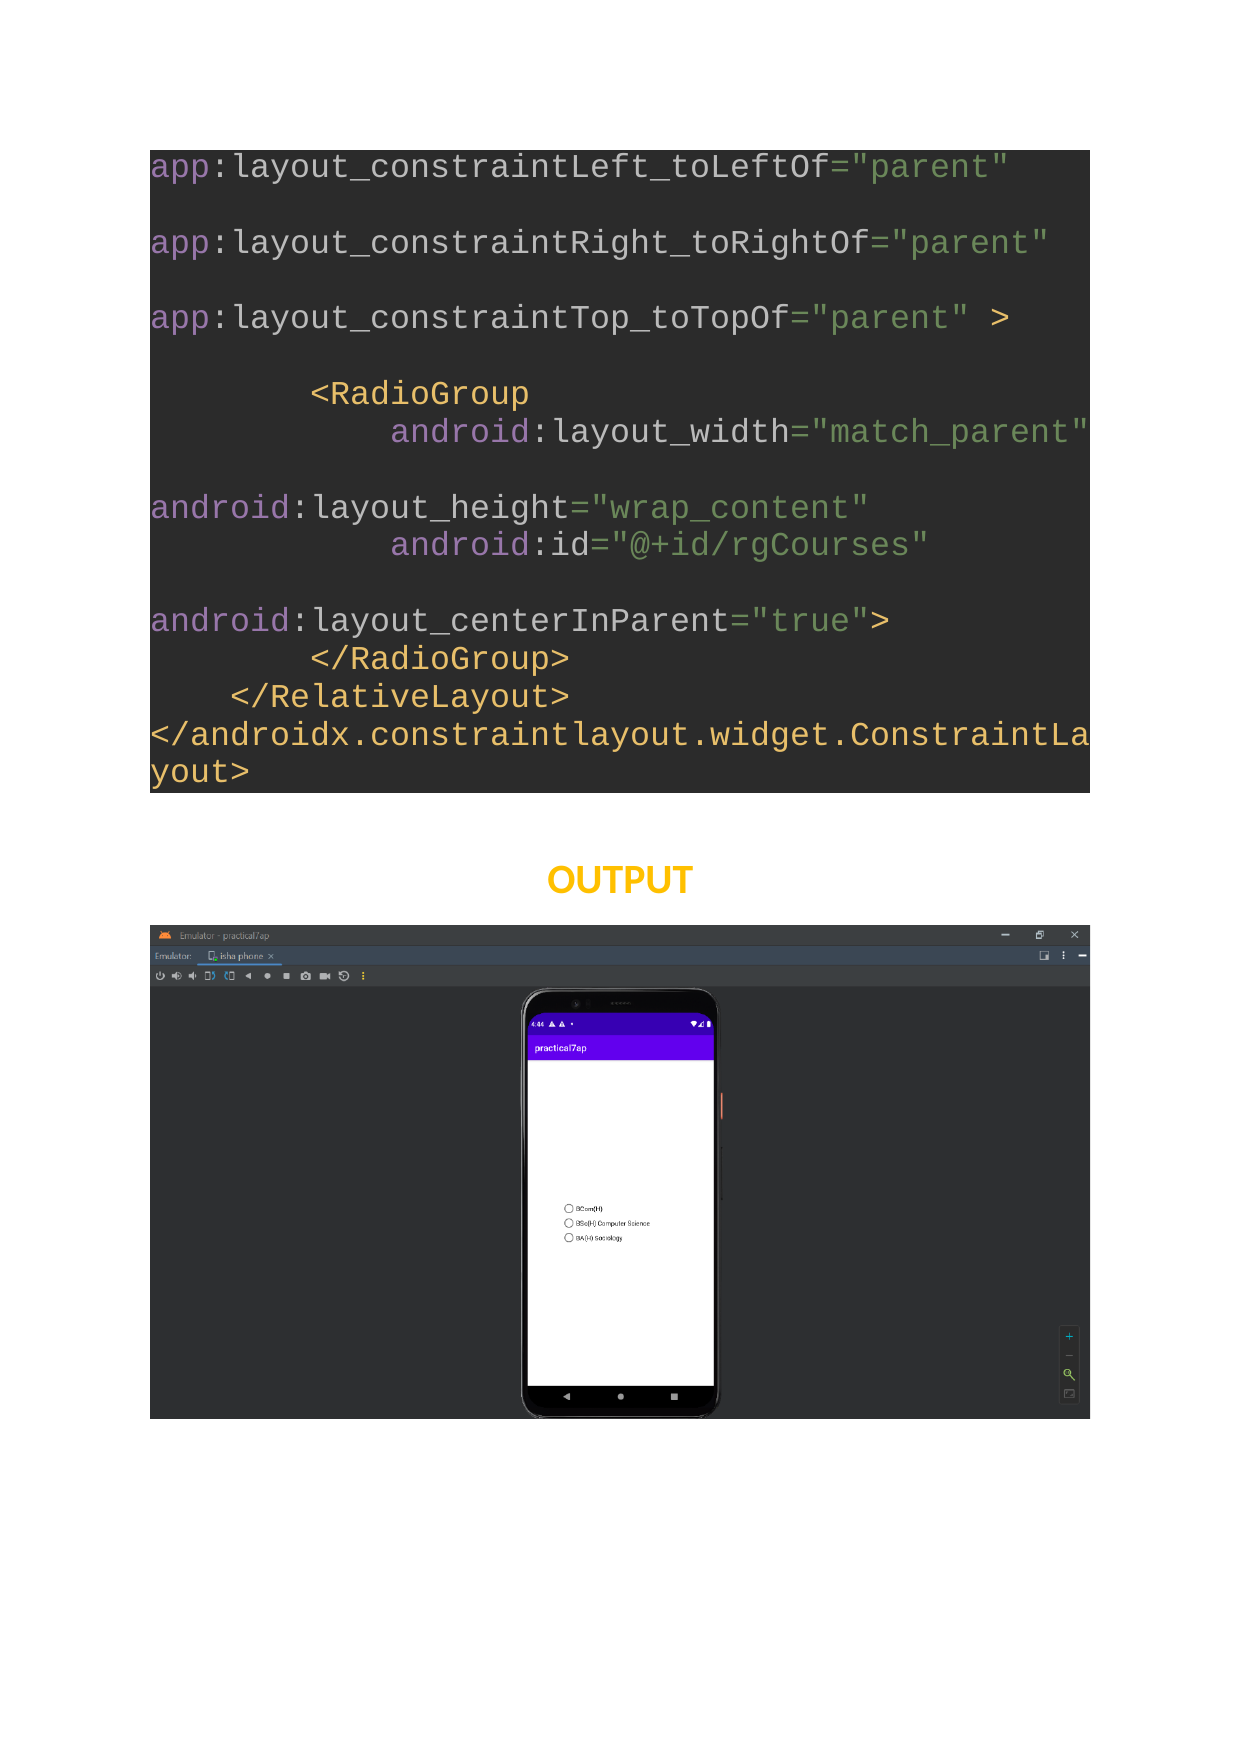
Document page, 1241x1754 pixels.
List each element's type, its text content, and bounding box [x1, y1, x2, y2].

text OUTPUT [150, 853, 1090, 904]
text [150, 150, 1090, 793]
picture [150, 925, 1091, 1419]
